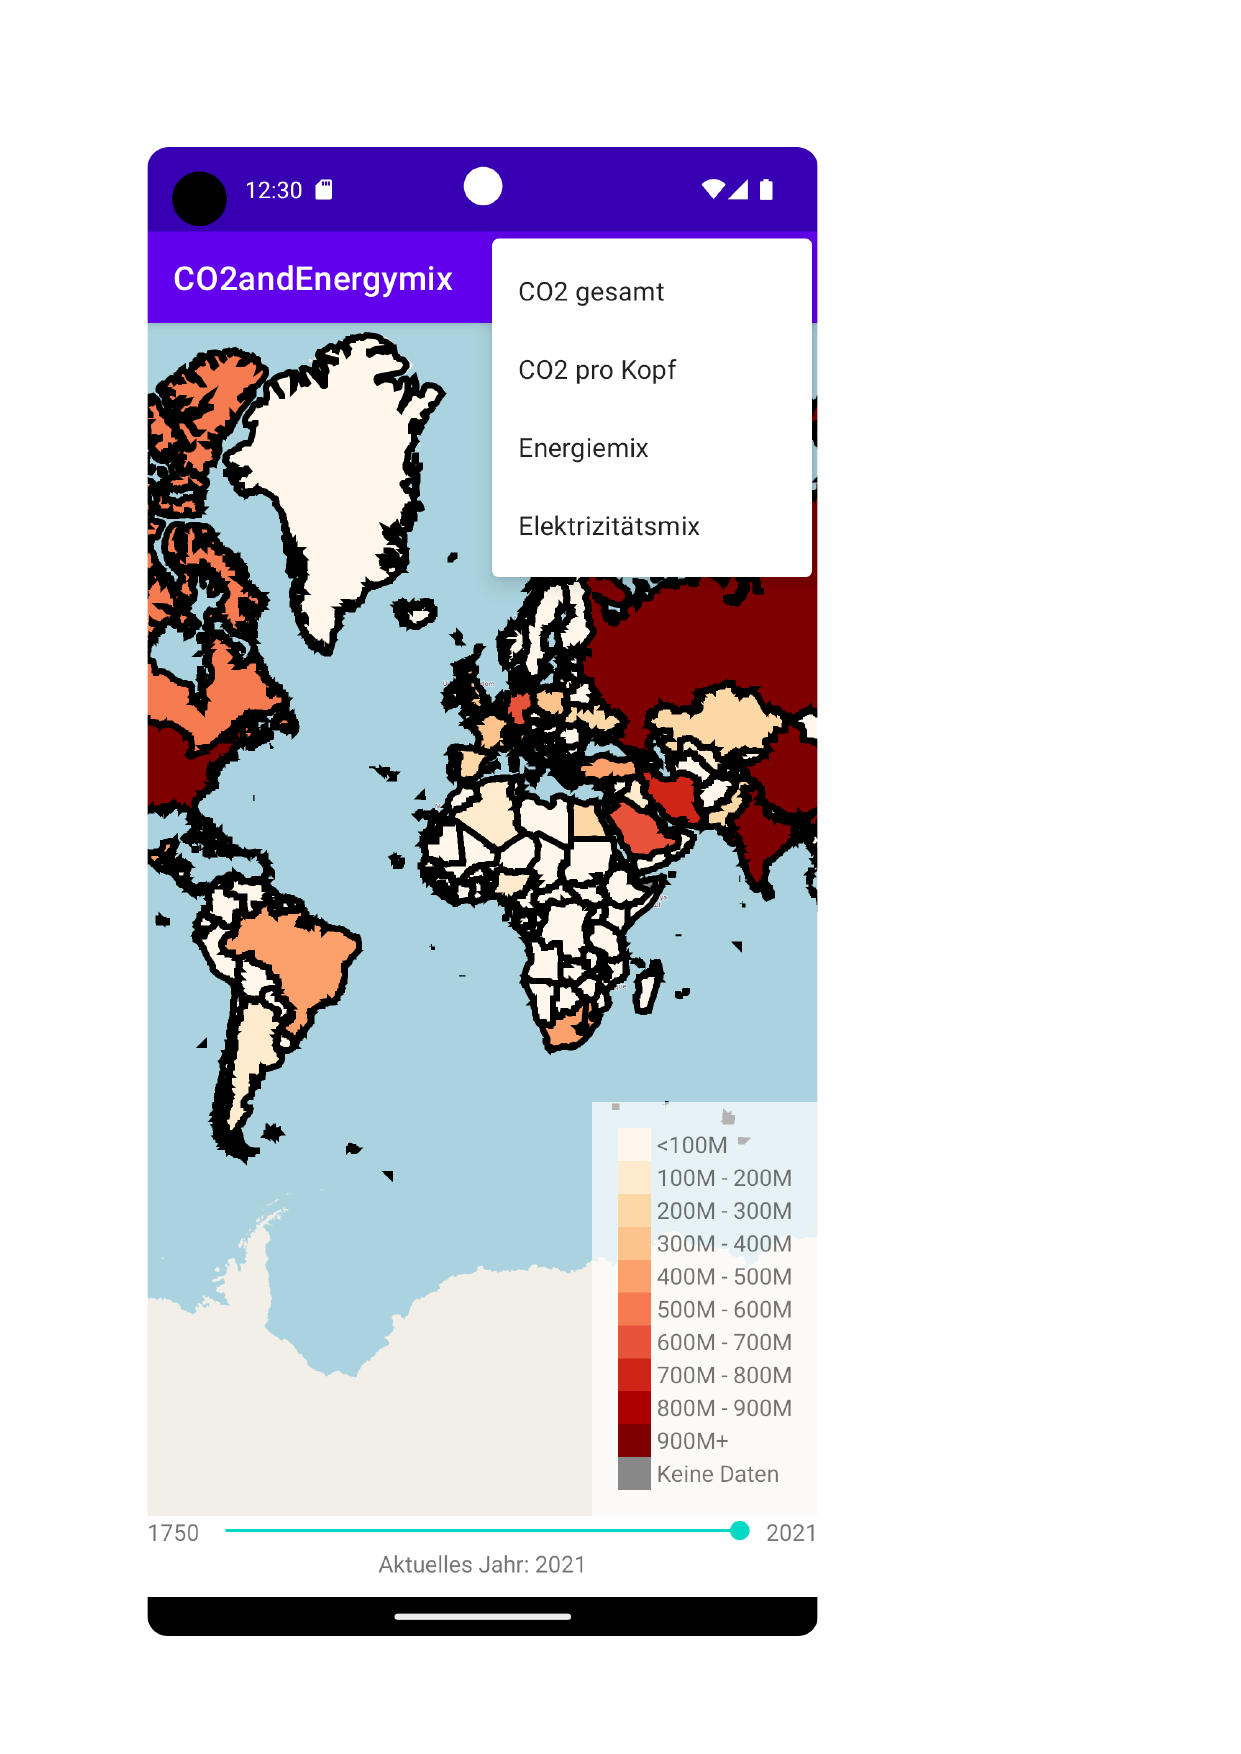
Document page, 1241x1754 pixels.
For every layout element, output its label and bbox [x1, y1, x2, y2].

picture [147, 147, 818, 1636]
